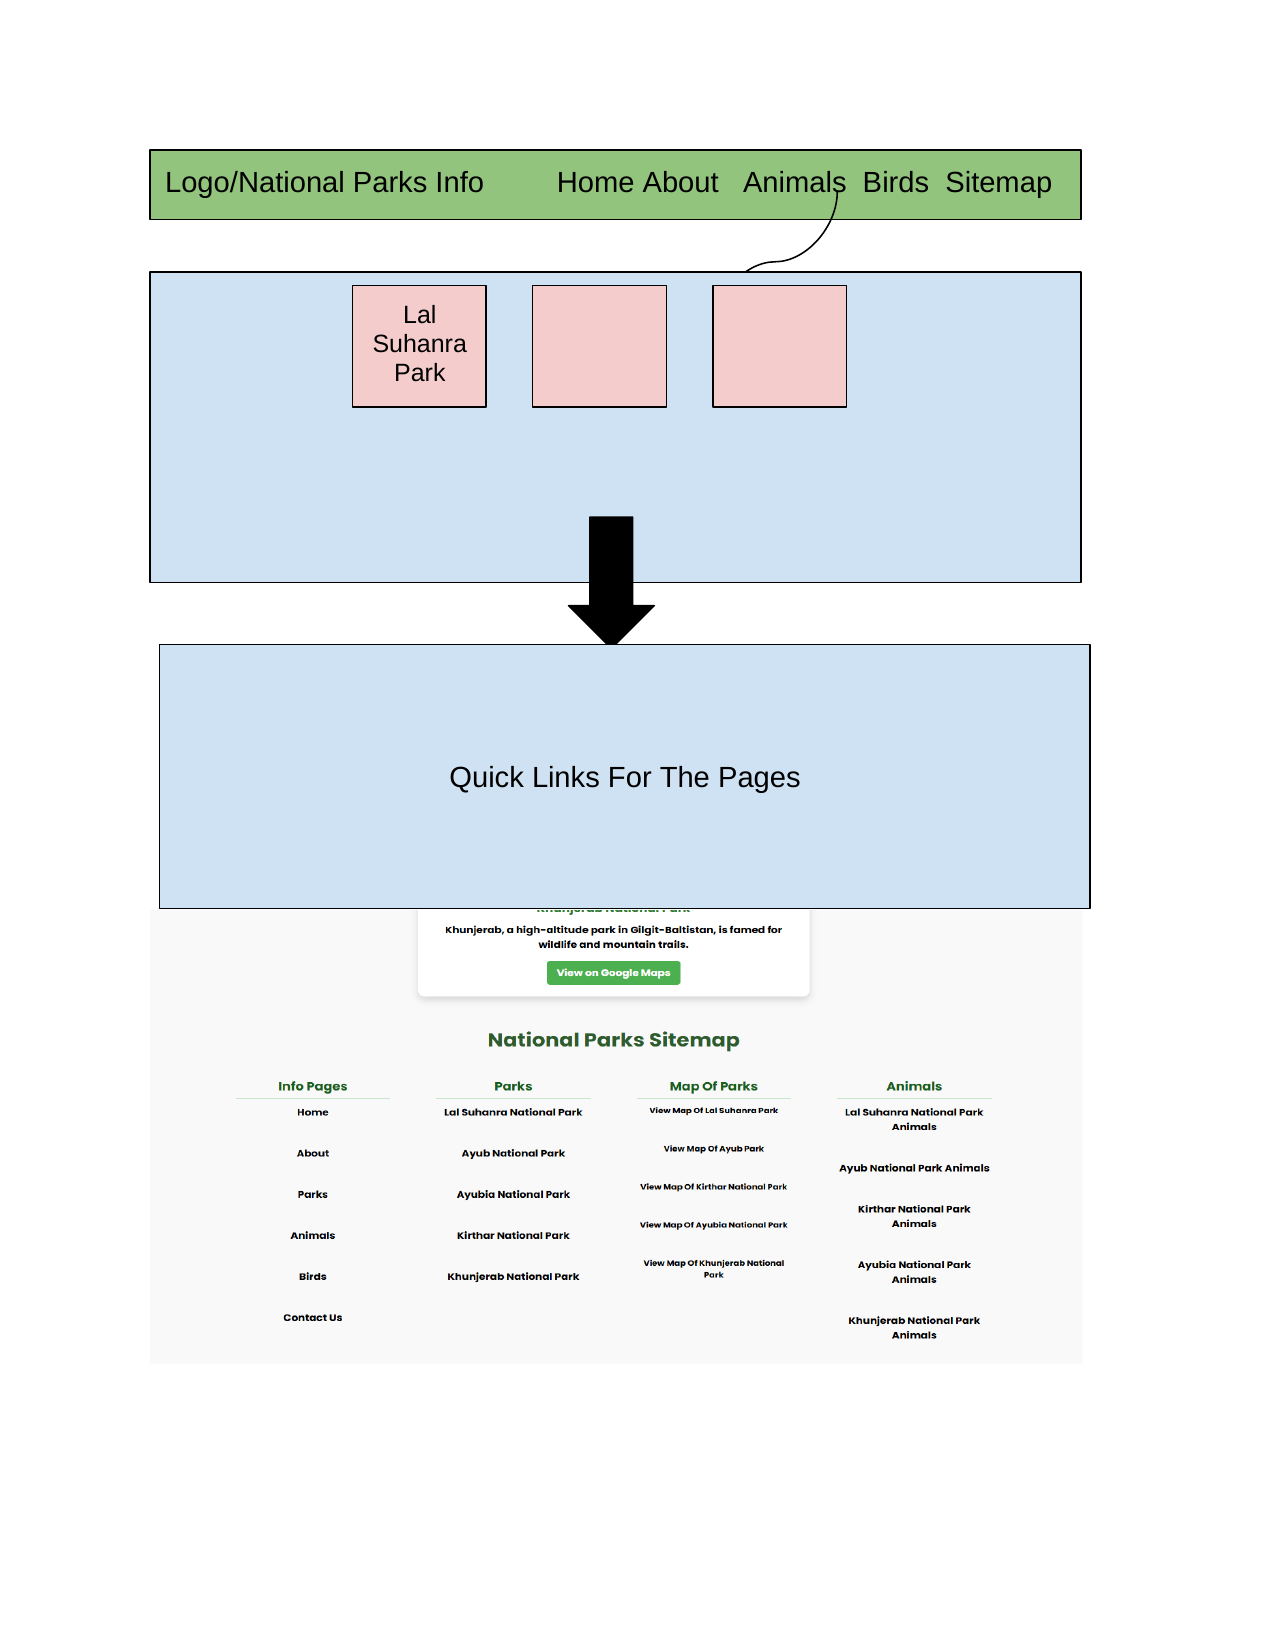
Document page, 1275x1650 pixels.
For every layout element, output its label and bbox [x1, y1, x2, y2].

picture [150, 910, 1083, 1364]
